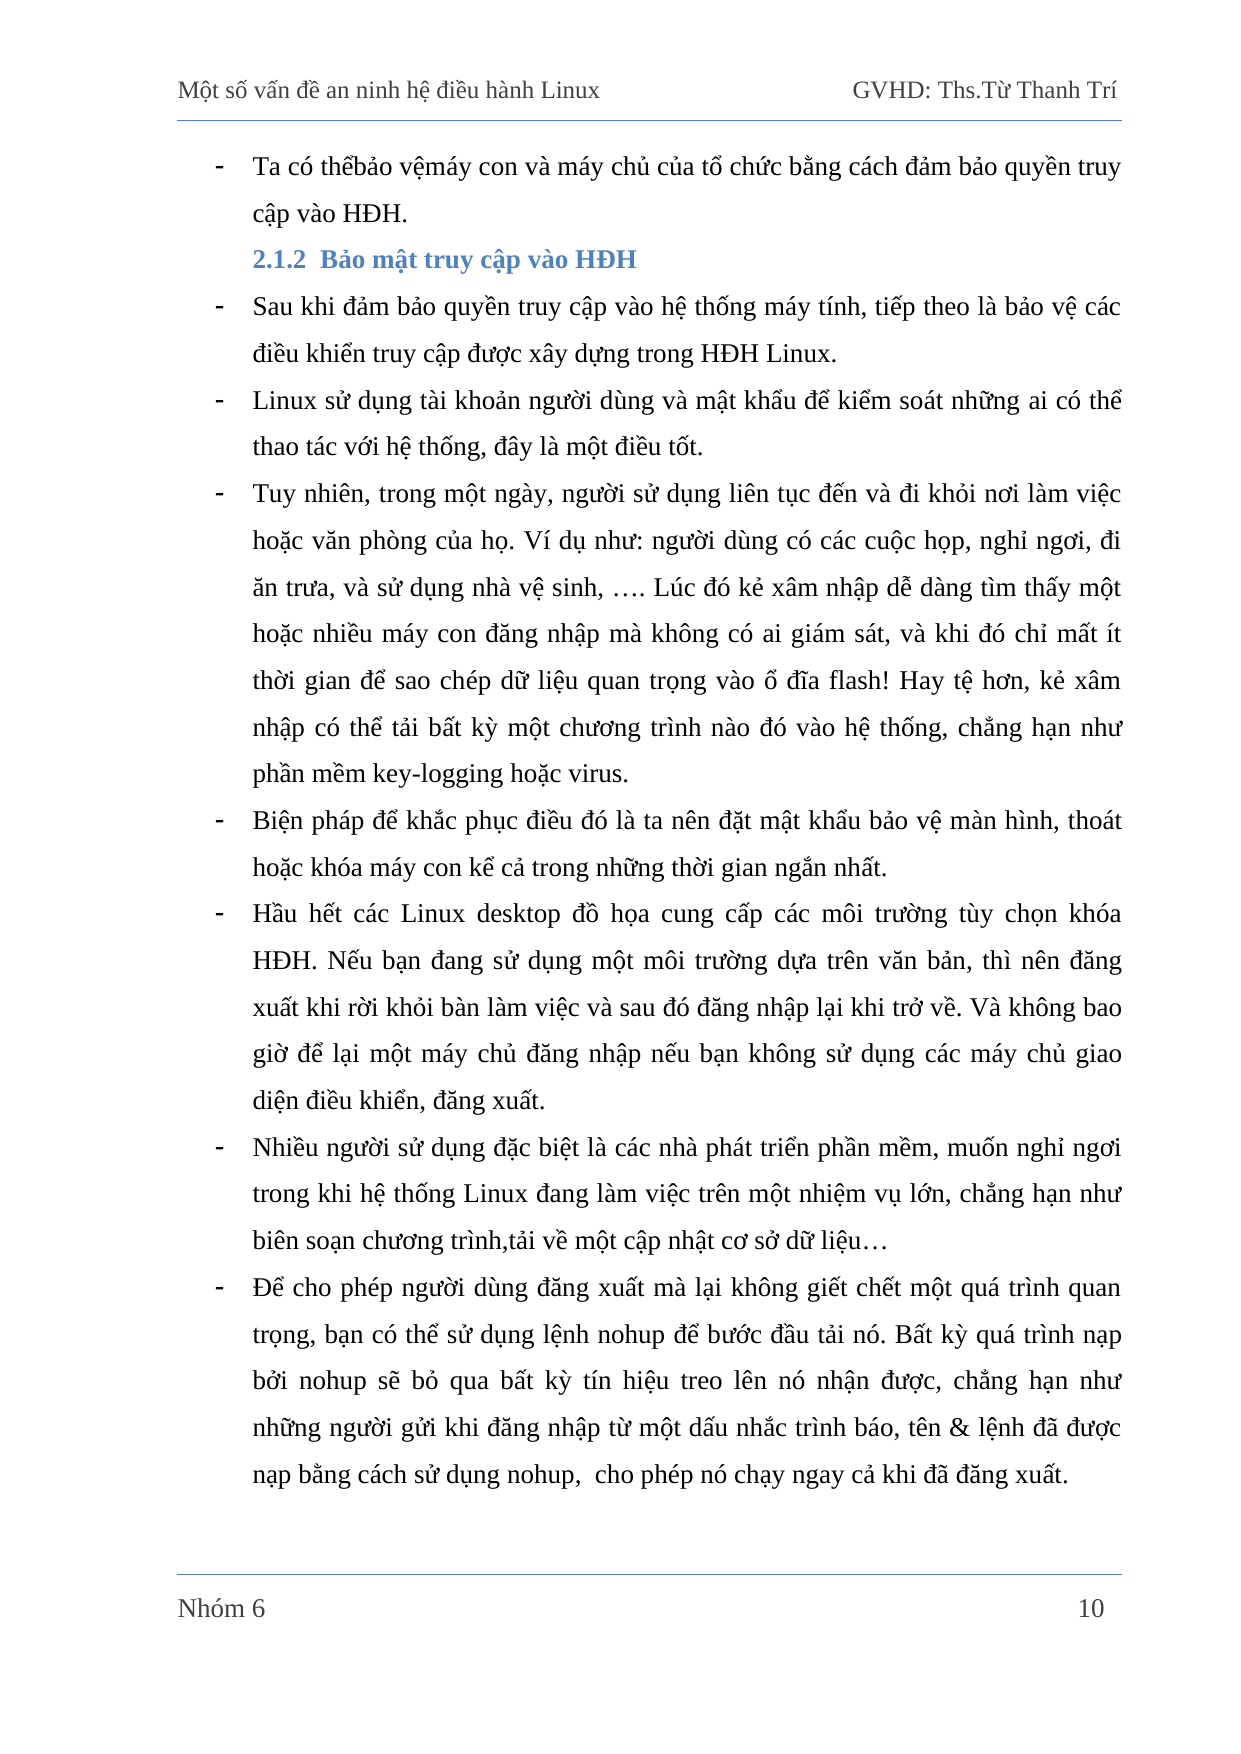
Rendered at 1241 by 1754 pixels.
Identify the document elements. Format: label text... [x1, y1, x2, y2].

list Tuy nhiên, trong một ngày, người sử dụng liên tục đến và đi khỏi nơi làm việc hoặc văn phòng của họ. Ví dụ như: người dùng có các cuộc họp, nghỉ ngơi, đi ăn trưa, và sử dụng nhà vệ sinh, …. Lúc đó kẻ xâm nhập dễ dàng tìm thấy một hoặc nhiều máy con đăng nhập mà không có ai giám sát, và khi đó chỉ mất ít thời gian để sao chép dữ liệu quan trọng vào ổ đĩa flash! Hay tệ hơn, kẻ xâm nhập có thể tải bất kỳ một chương trình nào đó vào hệ thống, chẳng hạn như phần mềm key-logging hoặc virus. [215, 477, 1122, 788]
list Biện pháp để khắc phục điều đó là ta nên đặt mật khẩu bảo vệ màn hình, thoát hoặc khóa máy con kể cả trong những thời gian ngắn nhất. [215, 804, 1122, 882]
list Để cho phép người dùng đăng xuất mà lại không giết chết một quá trình quan trọng, bạn có thể sử dụng lệnh nohup để bước đầu tải nó. Bất kỳ quá trình nạp bởi nohup sẽ bỏ qua bất kỳ tín hiệu treo lên nó nhận được, chẳng hạn như những người gửi khi đăng nhập từ một dấu nhắc trình báo, tên & lệnh đã được nạp bằng cách sử dụng nohup, cho phép nó chạy ngay cả khi đã đăng xuất. [215, 1271, 1122, 1489]
list Linux sử dụng tài khoản người dùng và mật khẩu để kiểm soát những ai có thể thao tác với hệ thống, đây là một điều tốt. [215, 384, 1122, 462]
list Sau khi đảm bảo quyền truy cập vào hệ thống máy tính, tiếp theo là bảo vệ các điều khiển truy cập được xây dựng trong HĐH Linux. [215, 290, 1122, 368]
list Ta có thểbảo vệmáy con và máy chủ của tổ chức bằng cách đảm bảo quyền truy cập vào HĐH. [215, 150, 1122, 228]
subtitle 2.1.2 Bảo mật truy cập vào HĐH [252, 244, 1122, 275]
list Nhiều người sử dụng đặc biệt là các nhà phát triển phần mềm, muốn nghỉ ngơi trong khi hệ thống Linux đang làm việc trên một nhiệm vụ lớn, chẳng hạn như biên soạn chương trình,tải về một cập nhật cơ sở dữ liệu… [215, 1131, 1122, 1255]
list Hầu hết các Linux desktop đồ họa cung cấp các môi trường tùy chọn khóa HĐH. Nếu bạn đang sử dụng một môi trường dựa trên văn bản, thì nên đăng xuất khi rời khỏi bàn làm việc và sau đó đăng nhập lại khi trở về. Và không bao giờ để lại một máy chủ đăng nhập nếu bạn không sử dụng các máy chủ giao diện điều khiển, đăng xuất. [215, 897, 1122, 1115]
